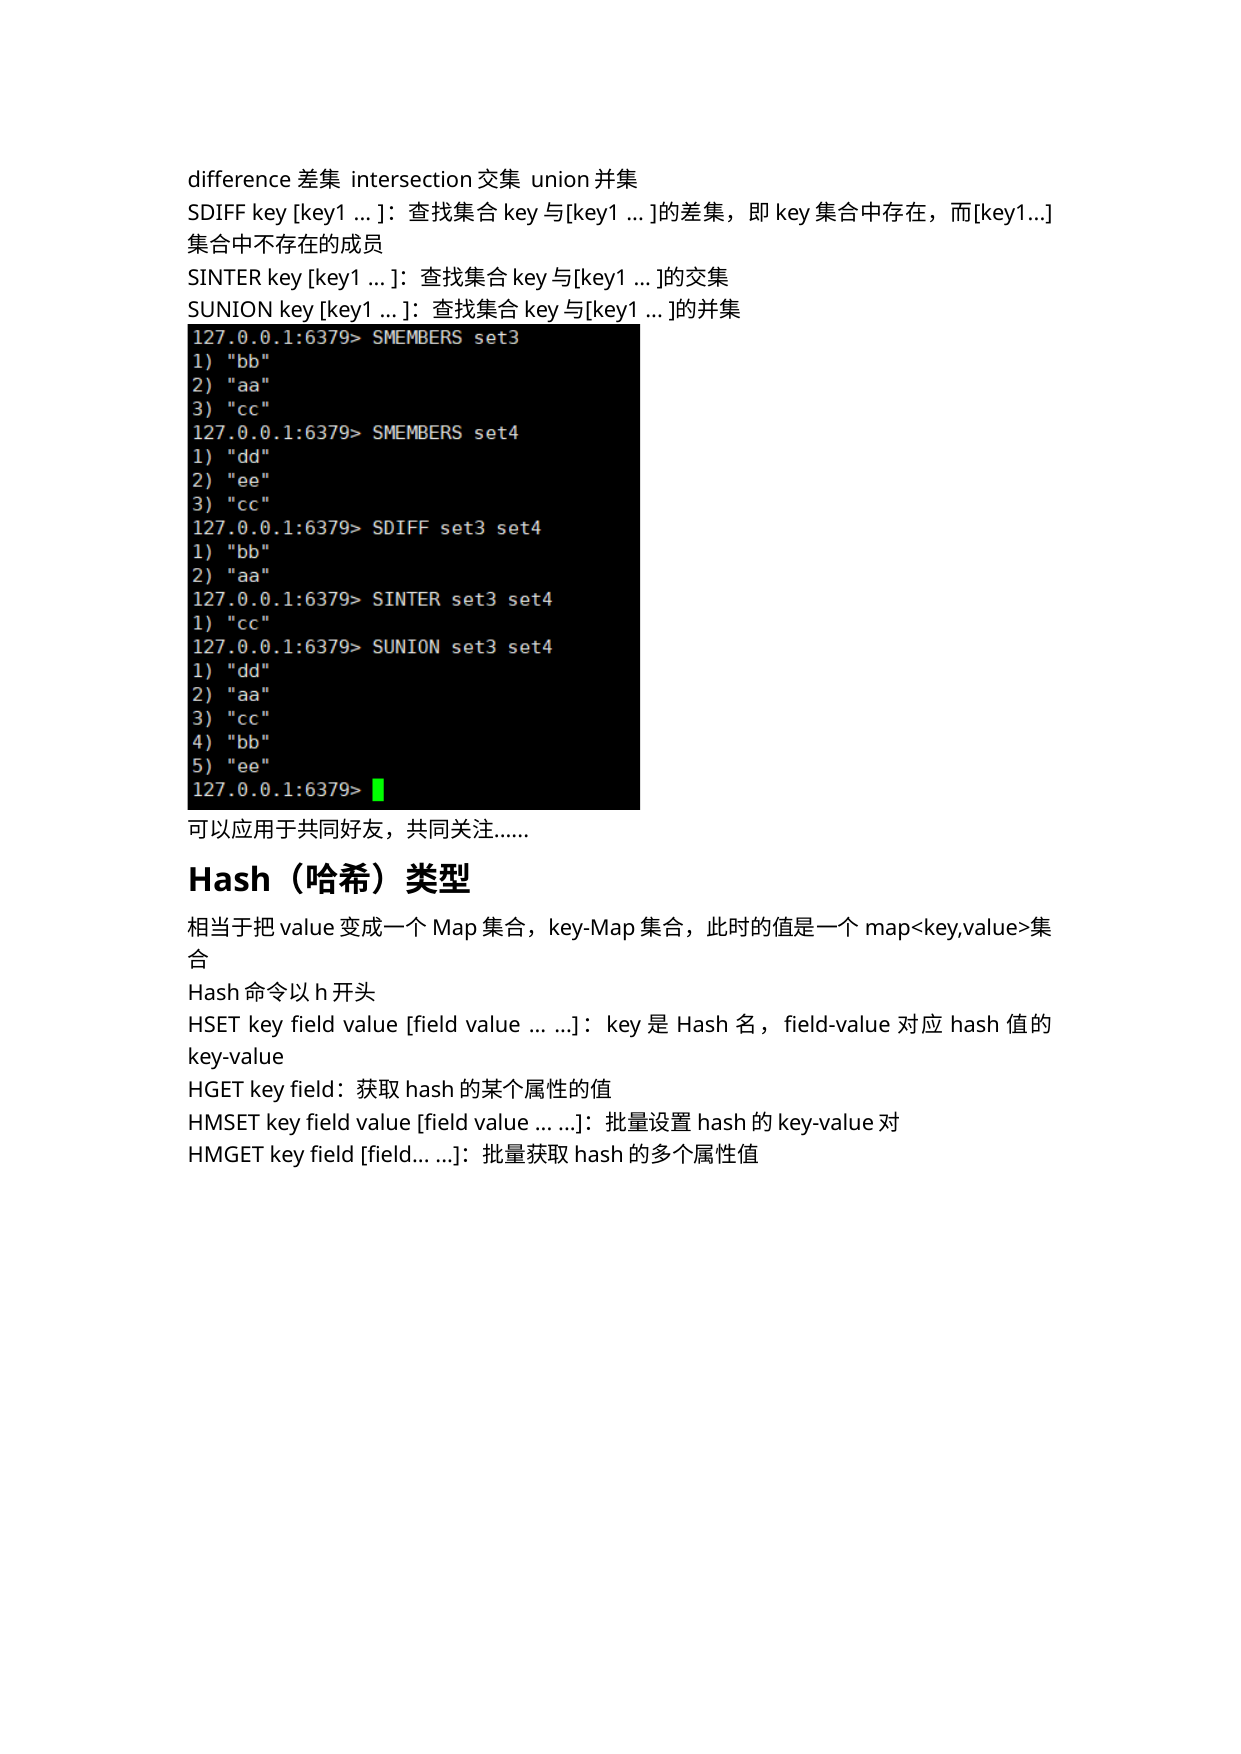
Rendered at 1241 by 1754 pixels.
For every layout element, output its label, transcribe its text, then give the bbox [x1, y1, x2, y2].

text HMSET key field value [field value ... ...]：批量设置hash的key-value对 [187, 1104, 1053, 1137]
text HGET key field：获取hash的某个属性的值 [187, 1072, 1053, 1104]
text 相当于把value变成一个Map集合，key-Map集合，此时的值是一个map<key,value>集合 [187, 909, 1053, 974]
text Hash命令以h开头 [187, 974, 1053, 1007]
text difference 差集 intersection交集 union并集 [187, 162, 1053, 194]
text Hash（哈希）类型 [187, 844, 1053, 909]
text HMGET key field [field... ...]：批量获取hash的多个属性值 [187, 1137, 1053, 1169]
picture [187, 324, 640, 810]
text SINTER key [key1 ... ]：查找集合key与[key1 ... ]的交集 [187, 259, 1053, 292]
text SDIFF key [key1 ... ]：查找集合key与[key1 ... ]的差集，即key集合中存在，而[key1...]集合中不存在的成员 [187, 194, 1053, 259]
text HSET key field value [field value ... ...]：key是Hash名，field-value对应hash值的key-value [187, 1007, 1053, 1072]
text 可以应用于共同好友，共同关注...... [187, 812, 1053, 844]
text SUNION key [key1 ... ]：查找集合key与[key1 ... ]的并集 [187, 292, 1053, 324]
